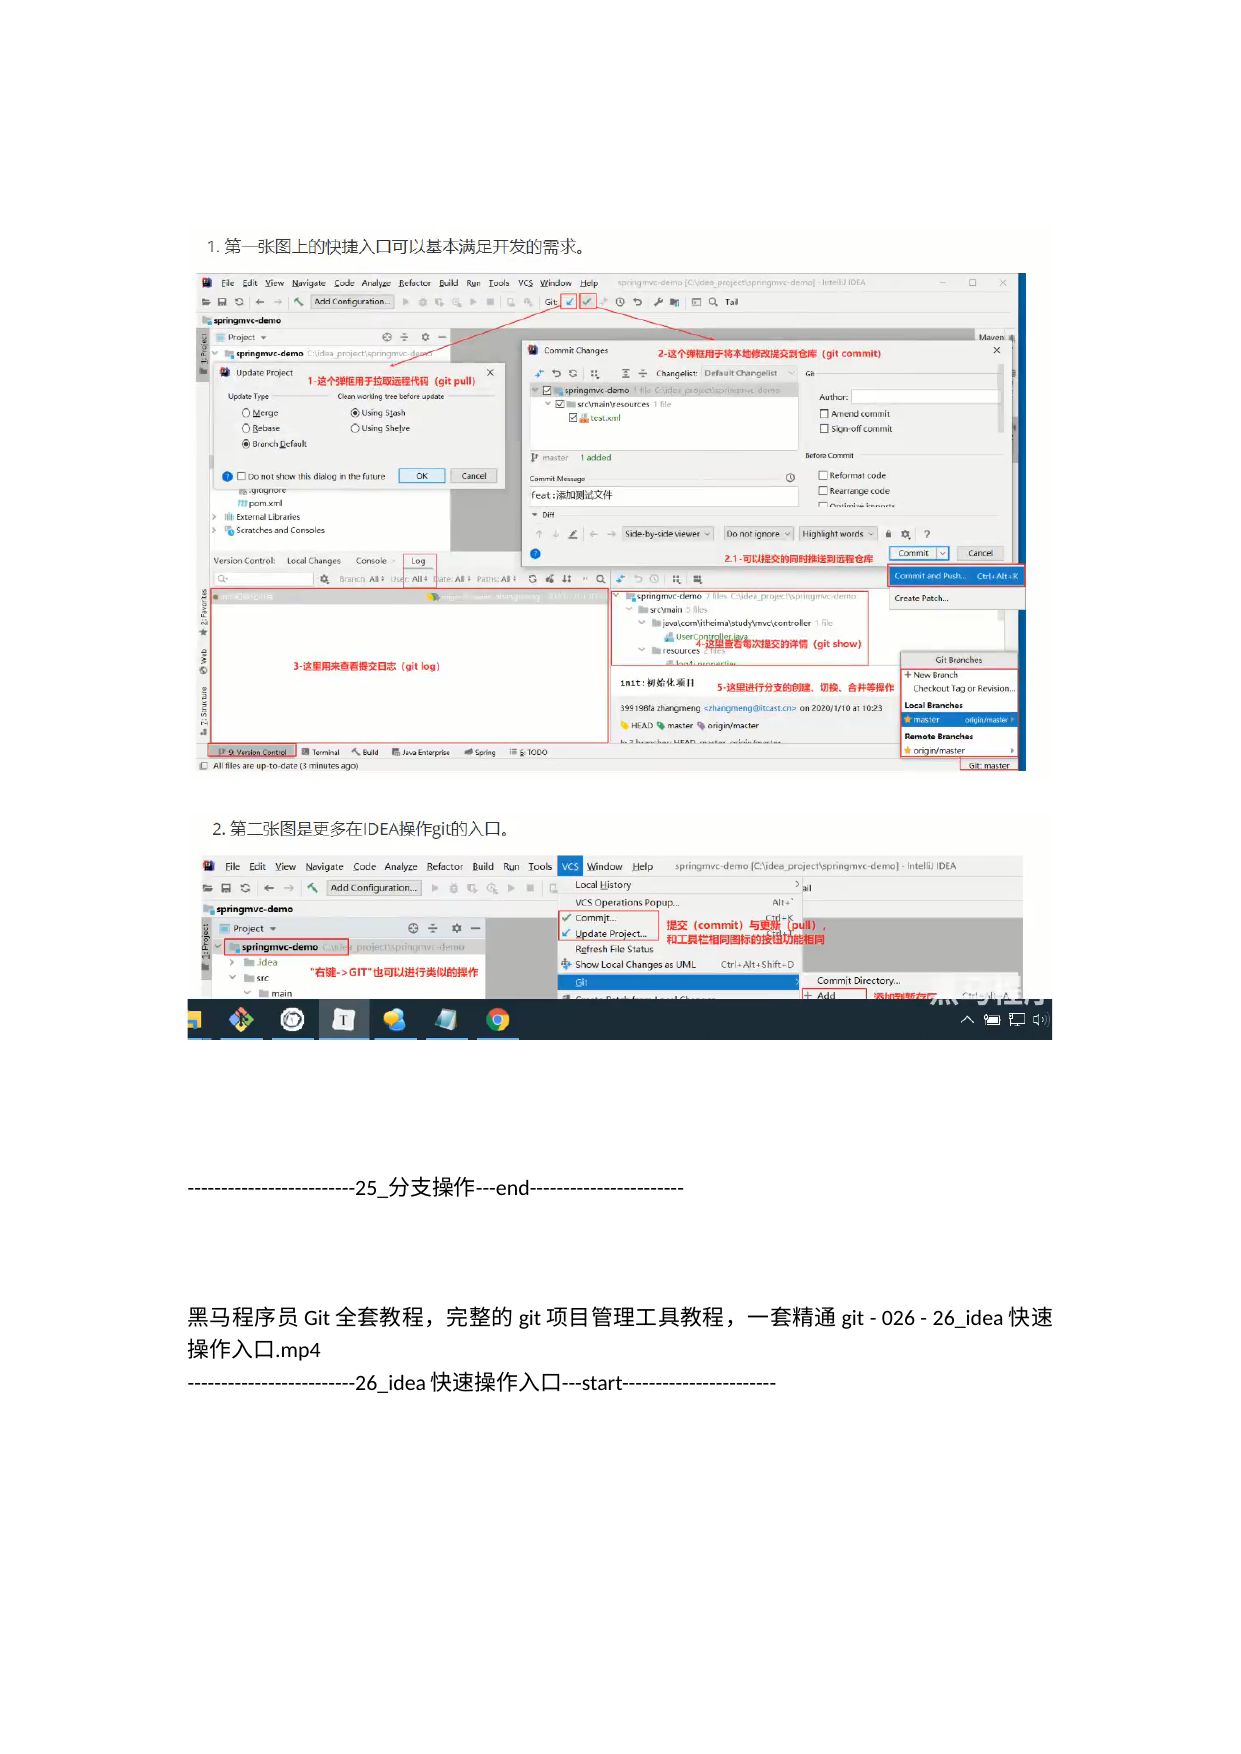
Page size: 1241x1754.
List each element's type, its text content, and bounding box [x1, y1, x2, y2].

text -------------------------26_idea快速操作入口---start----------------------- [187, 1364, 1053, 1397]
text 黑马程序员Git全套教程，完整的git项目管理工具教程，一套精通git - 026 - 26_idea快速操作入口.mp4 [187, 1299, 1053, 1364]
text -------------------------25_分支操作---end----------------------- [187, 1169, 1053, 1202]
picture [187, 227, 1053, 779]
picture [187, 812, 1053, 1040]
